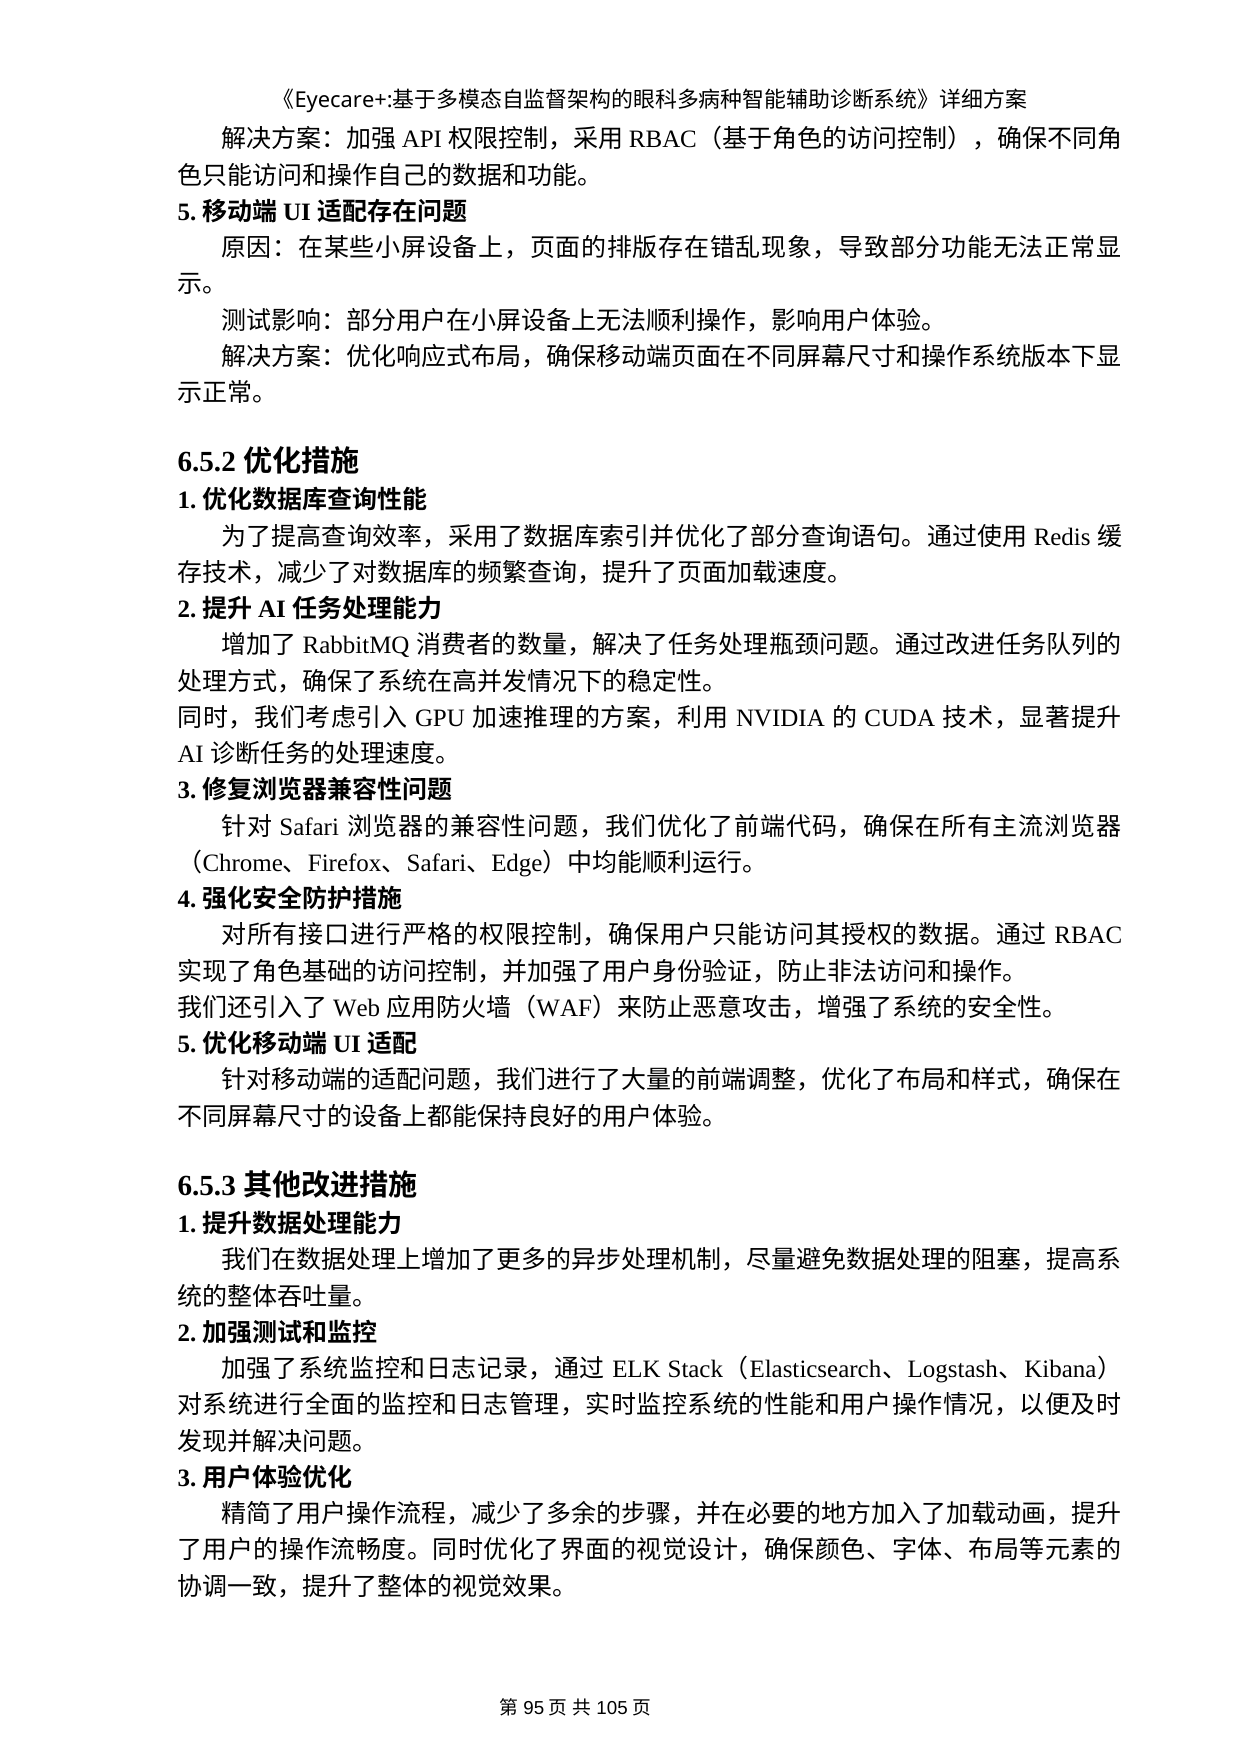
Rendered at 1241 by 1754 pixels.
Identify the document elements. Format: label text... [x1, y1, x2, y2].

text 测试影响：部分用户在小屏设备上无法顺利操作，影响用户体验。 [177, 300, 1122, 336]
text 5. 优化移动端 UI 适配 [177, 1024, 1122, 1060]
text 同时，我们考虑引入 GPU 加速推理的方案，利用 NVIDIA 的 CUDA 技术，显著提升 AI 诊断任务的处理速度。 [177, 697, 1122, 770]
subtitle 6.5.3 其他改进措施 [177, 1161, 1122, 1203]
text 我们在数据处理上增加了更多的异步处理机制，尽量避免数据处理的阻塞，提高系统的整体吞吐量。 [177, 1240, 1122, 1312]
text 为了提高查询效率，采用了数据库索引并优化了部分查询语句。通过使用 Redis 缓存技术，减少了对数据库的频繁查询，提升了页面加载速度。 [177, 516, 1122, 589]
text 5. 移动端 UI 适配存在问题 [177, 191, 1122, 228]
text 针对移动端的适配问题，我们进行了大量的前端调整，优化了布局和样式，确保在不同屏幕尺寸的设备上都能保持良好的用户体验。 [177, 1060, 1122, 1132]
text 加强了系统监控和日志记录，通过 ELK Stack（Elasticsearch、Logstash、Kibana）对系统进行全面的监控和日志管理，实时监控系统的性能和用户操作情况，以便及时发现并解决问题。 [177, 1348, 1122, 1457]
text 精简了用户操作流程，减少了多余的步骤，并在必要的地方加入了加载动画，提升了用户的操作流畅度。同时优化了界面的视觉设计，确保颜色、字体、布局等元素的协调一致，提升了整体的视觉效果。 [177, 1493, 1122, 1602]
text 4. 强化安全防护措施 [177, 879, 1122, 915]
text 1. 提升数据处理能力 [177, 1203, 1122, 1240]
text 针对 Safari 浏览器的兼容性问题，我们优化了前端代码，确保在所有主流浏览器（Chrome、Firefox、Safari、Edge）中均能顺利运行。 [177, 806, 1122, 879]
text 3. 用户体验优化 [177, 1457, 1122, 1493]
text 我们还引入了 Web 应用防火墙（WAF）来防止恶意攻击，增强了系统的安全性。 [177, 987, 1122, 1024]
text 2. 加强测试和监控 [177, 1312, 1122, 1348]
text 原因：在某些小屏设备上，页面的排版存在错乱现象，导致部分功能无法正常显示。 [177, 228, 1122, 300]
text 解决方案：加强 API 权限控制，采用 RBAC（基于角色的访问控制），确保不同角色只能访问和操作自己的数据和功能。 [177, 119, 1122, 191]
text 2. 提升 AI 任务处理能力 [177, 589, 1122, 625]
text 增加了 RabbitMQ 消费者的数量，解决了任务处理瓶颈问题。通过改进任务队列的处理方式，确保了系统在高并发情况下的稳定性。 [177, 625, 1122, 697]
text 对所有接口进行严格的权限控制，确保用户只能访问其授权的数据。通过 RBAC 实现了角色基础的访问控制，并加强了用户身份验证，防止非法访问和操作。 [177, 915, 1122, 987]
subtitle 6.5.2 优化措施 [177, 438, 1122, 480]
text 1. 优化数据库查询性能 [177, 480, 1122, 516]
text 解决方案：优化响应式布局，确保移动端页面在不同屏幕尺寸和操作系统版本下显示正常。 [177, 336, 1122, 409]
text 3. 修复浏览器兼容性问题 [177, 770, 1122, 806]
